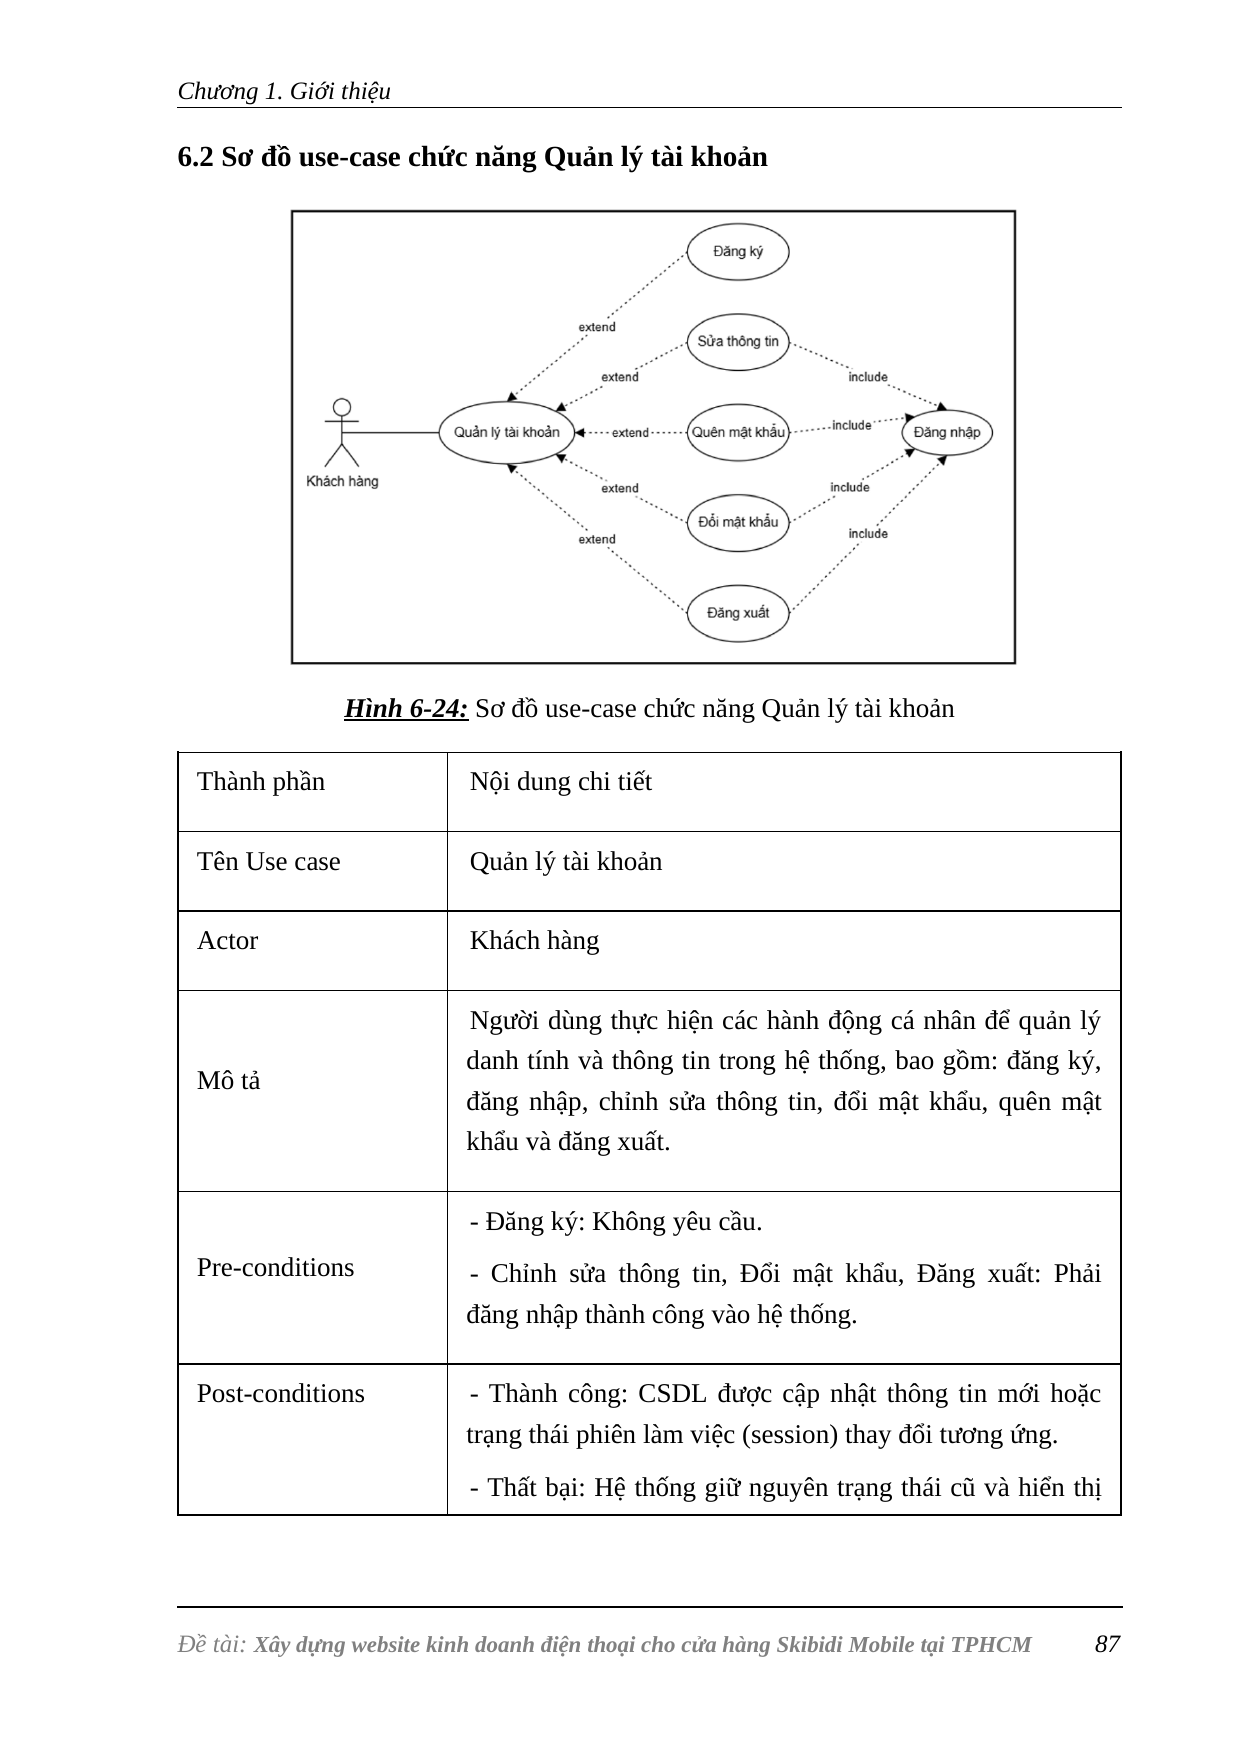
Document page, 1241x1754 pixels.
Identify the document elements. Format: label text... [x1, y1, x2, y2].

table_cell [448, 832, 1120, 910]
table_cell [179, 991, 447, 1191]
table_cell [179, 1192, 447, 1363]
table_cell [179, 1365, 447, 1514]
picture [278, 200, 1021, 671]
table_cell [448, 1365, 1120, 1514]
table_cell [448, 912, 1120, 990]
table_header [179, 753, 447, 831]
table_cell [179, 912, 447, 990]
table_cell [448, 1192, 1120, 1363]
subtitle Sơ đồ use-case chức năng Quản lý tài khoản [177, 130, 1122, 176]
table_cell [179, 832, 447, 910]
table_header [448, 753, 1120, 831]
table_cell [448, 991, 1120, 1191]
